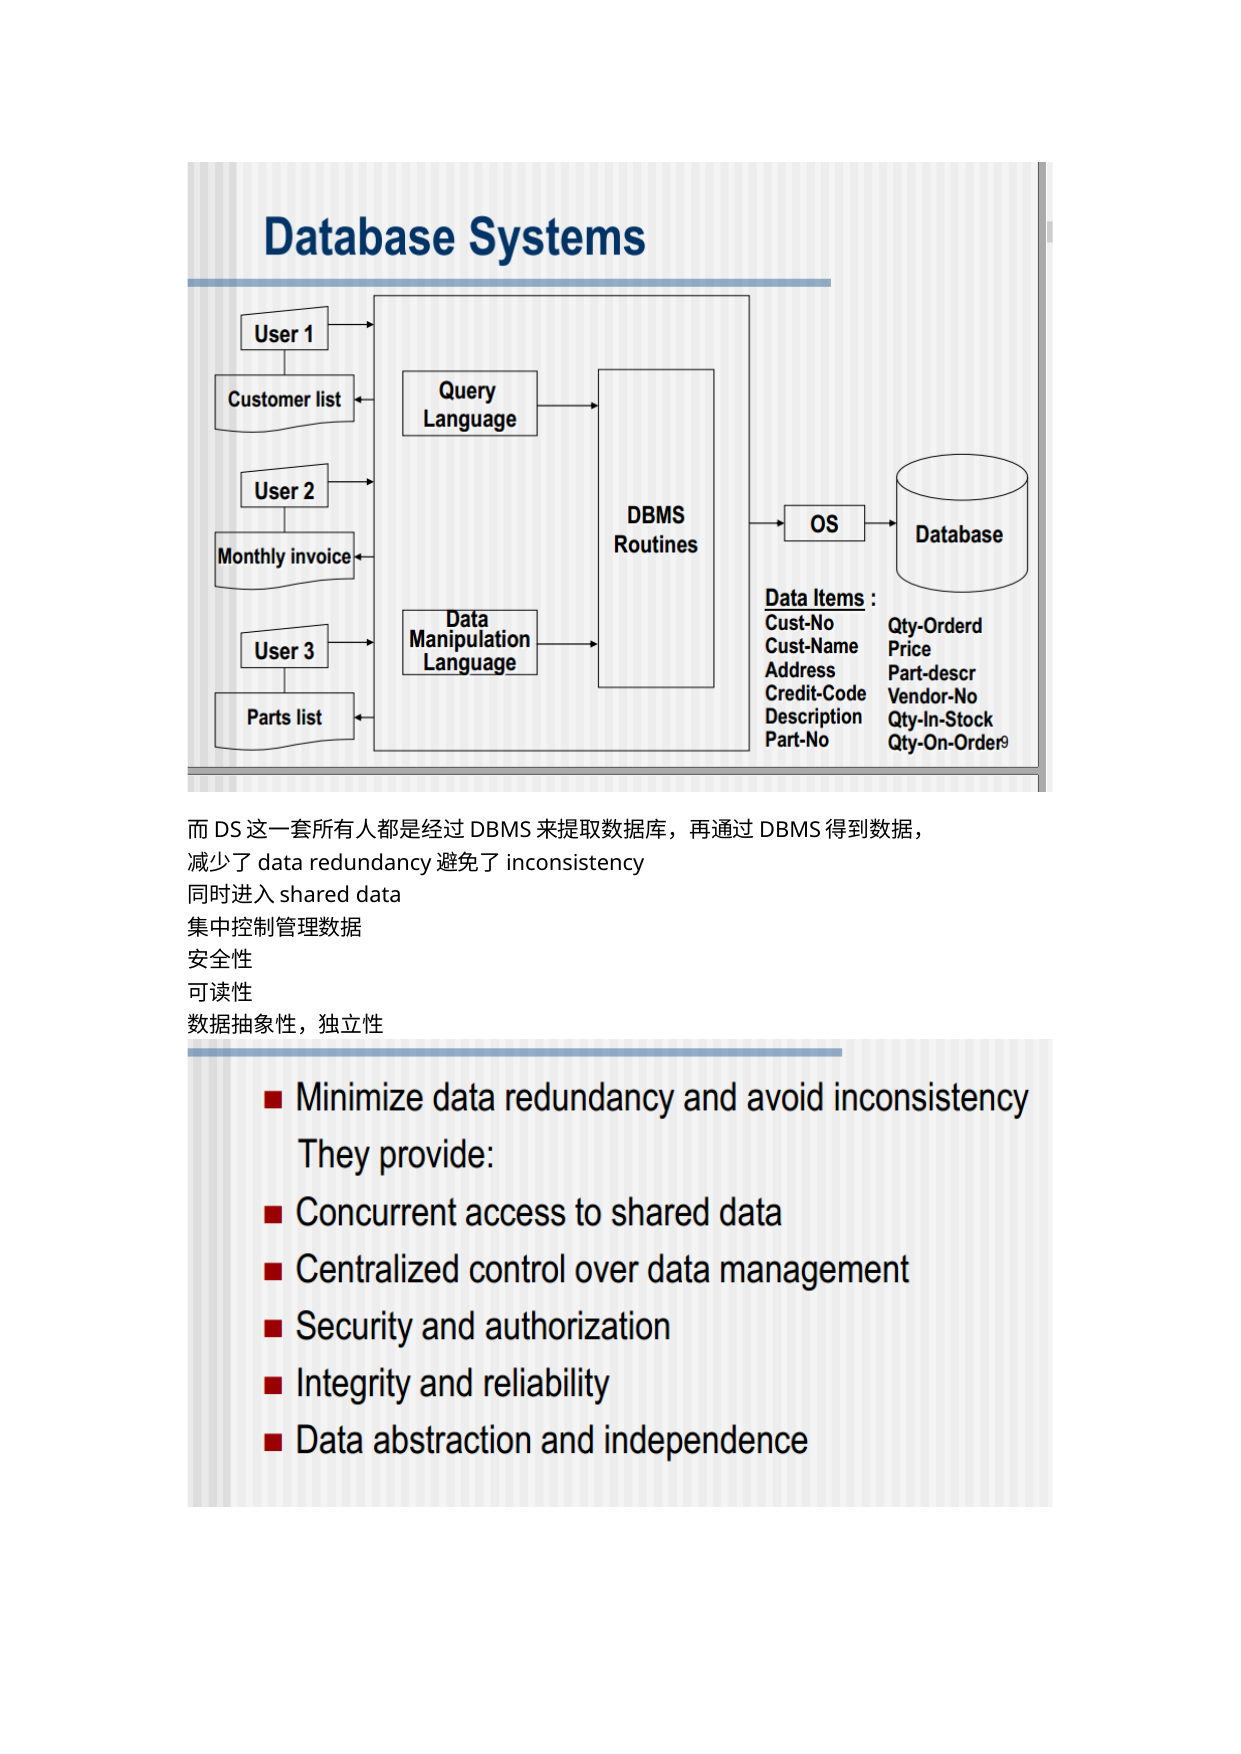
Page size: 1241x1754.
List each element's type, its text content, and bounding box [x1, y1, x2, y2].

text 安全性 [187, 942, 1053, 974]
text 同时进入shared data [187, 877, 1053, 909]
text 减少了data redundancy避免了inconsistency [187, 844, 1053, 877]
picture [187, 1039, 1053, 1507]
text 数据抽象性，独立性 [187, 1007, 1053, 1039]
text 可读性 [187, 974, 1053, 1007]
text 而DS这一套所有人都是经过DBMS来提取数据库，再通过DBMS得到数据， [187, 812, 1053, 844]
picture [187, 162, 1053, 792]
text 集中控制管理数据 [187, 909, 1053, 942]
